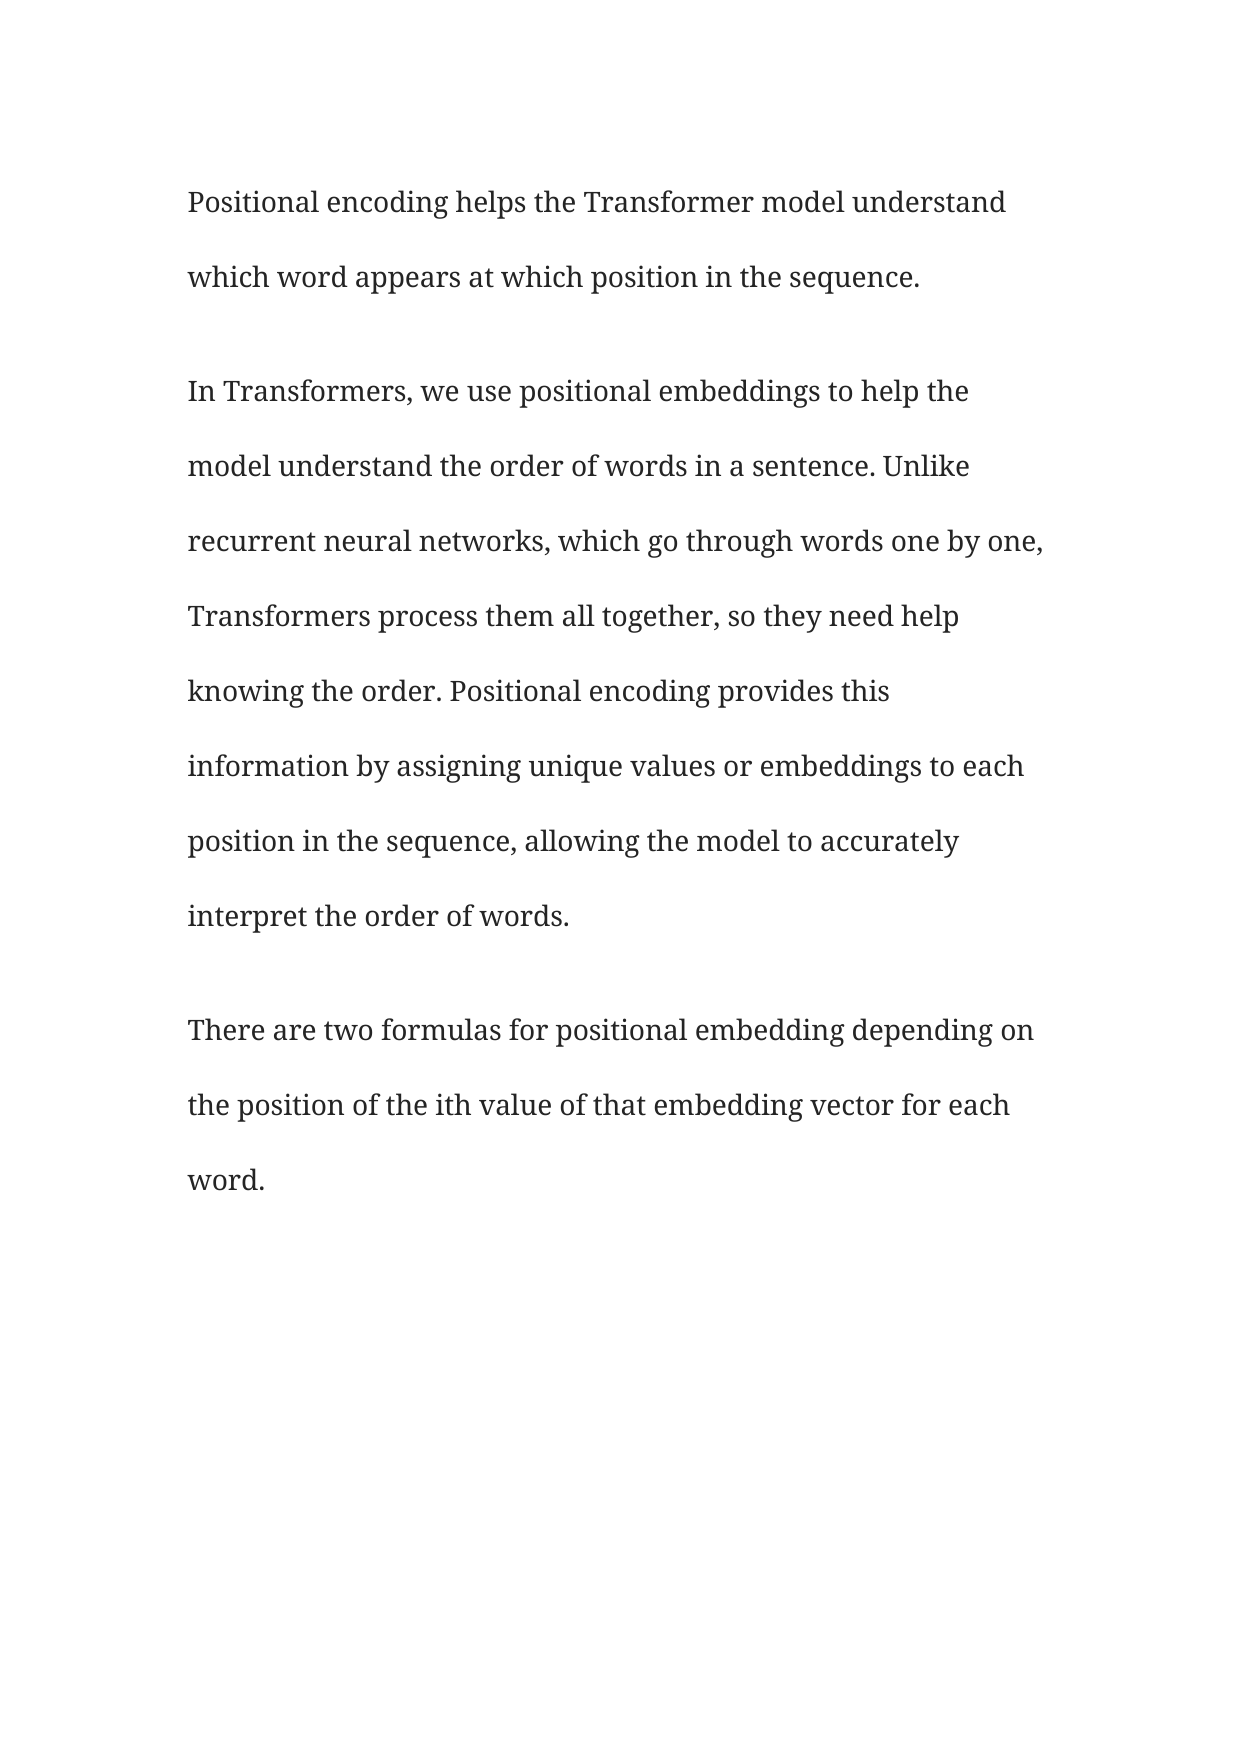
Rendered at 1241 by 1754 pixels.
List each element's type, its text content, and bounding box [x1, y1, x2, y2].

text Positional encoding helps the Transformer model understand which word appears at which position in the sequence. [187, 164, 1053, 314]
text There are two formulas for positional embedding depending on the position of the ith value of that embedding vector for each word. [187, 992, 1053, 1217]
text In Transformers, we use positional embeddings to help the model understand the order of words in a sentence. Unlike recurrent neural networks, which go through words one by one, Transformers process them all together, so they need help knowing the order. Positional encoding provides this information by assigning unique values or embeddings to each position in the sequence, allowing the model to accurately interpret the order of words. [187, 353, 1053, 953]
